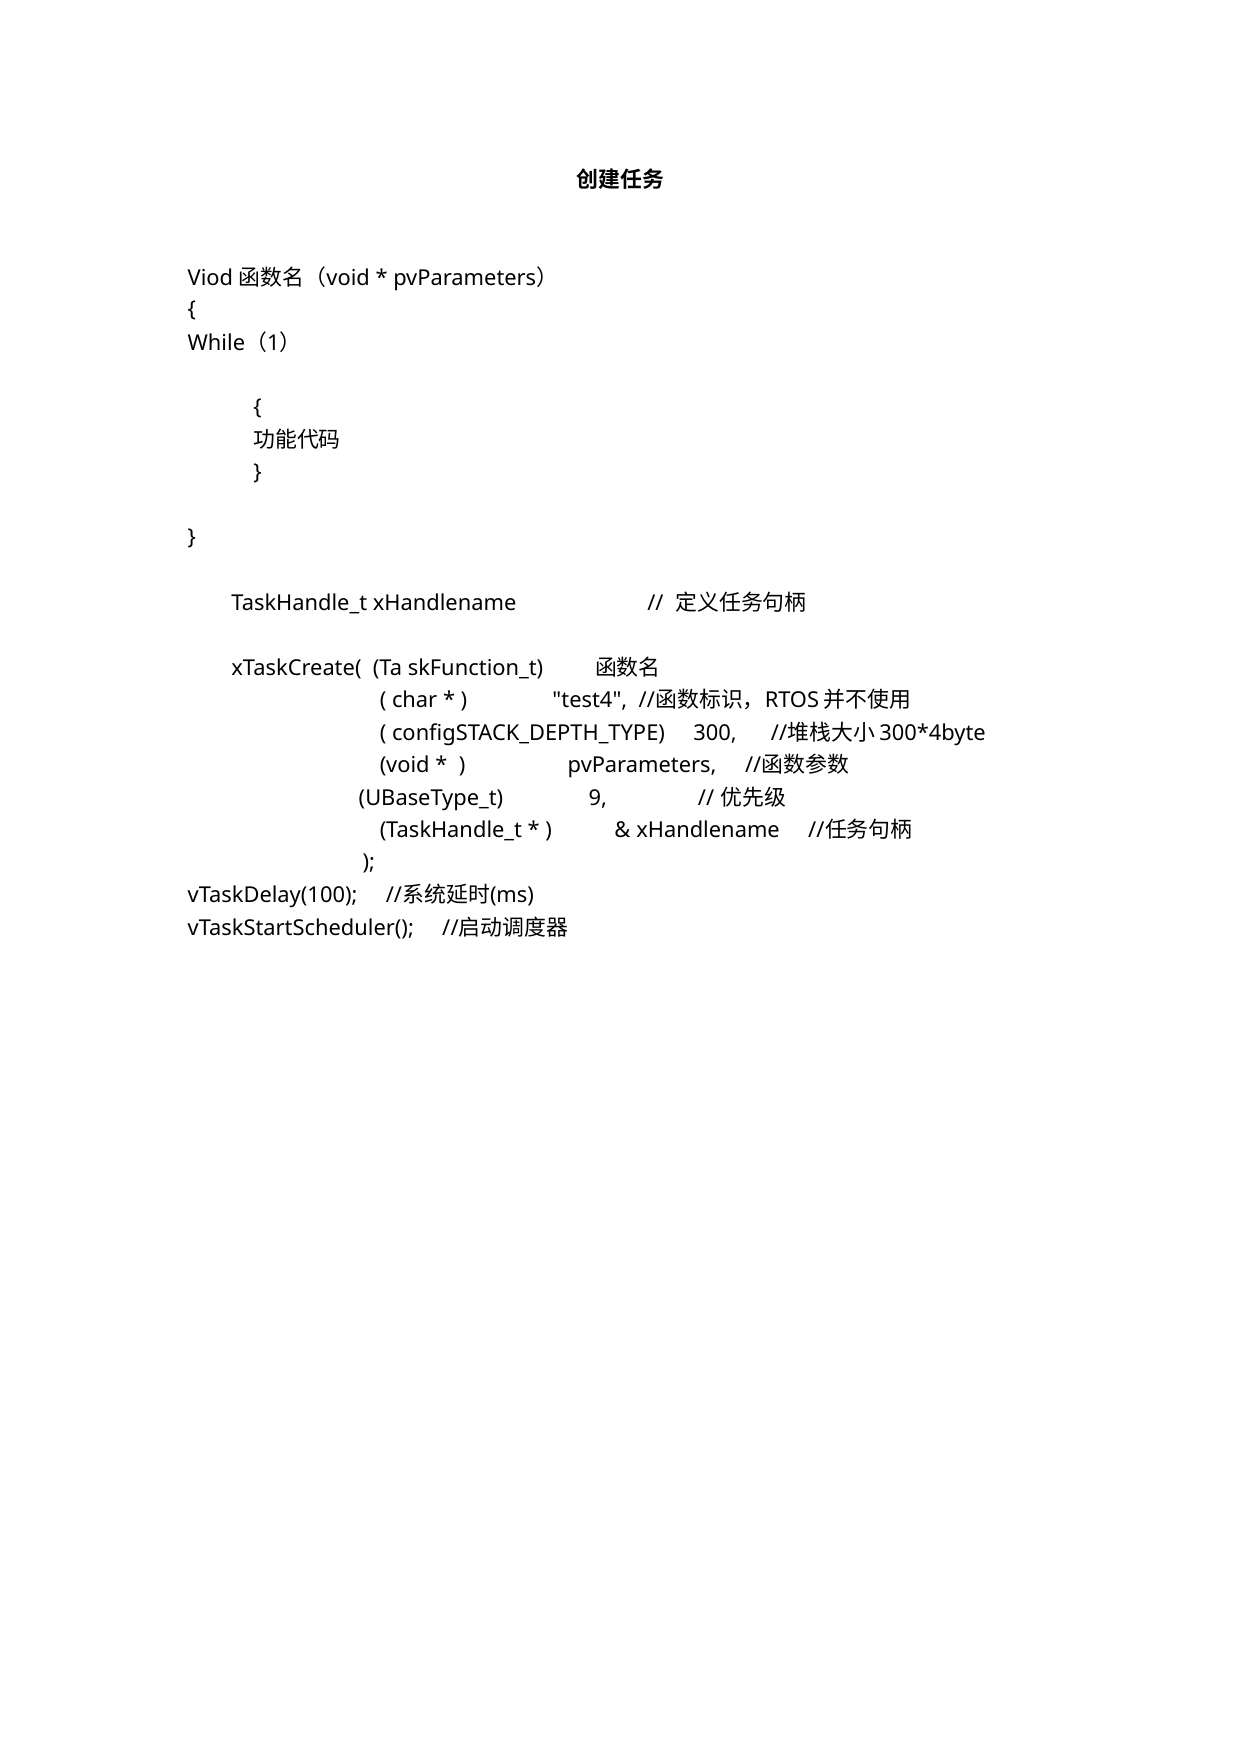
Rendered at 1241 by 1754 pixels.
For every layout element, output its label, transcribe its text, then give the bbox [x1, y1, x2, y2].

text { [187, 292, 1053, 324]
text TaskHandle_t xHandlename // 定义任务句柄 [187, 584, 1053, 617]
text (TaskHandle_t * ) & xHandlename //任务句柄 [187, 812, 1053, 844]
text xTaskCreate( (Ta skFunction_t) 函数名 [187, 649, 1053, 682]
text Viod 函数名（void * pvParameters） [187, 259, 1053, 292]
text vTaskDelay(100); //系统延时(ms) [187, 877, 1053, 909]
text ( configSTACK_DEPTH_TYPE) 300, //堆栈大小300*4byte [187, 714, 1053, 747]
text ( char * ) "test4", //函数标识，RTOS并不使用 [187, 682, 1053, 714]
text } [187, 519, 1053, 552]
text } [187, 454, 1053, 487]
text ); [187, 844, 1053, 877]
text 创建任务 [187, 162, 1053, 194]
text (UBaseType_t) 9, // 优先级 [187, 779, 1053, 812]
text { [187, 389, 1053, 422]
text 功能代码 [187, 422, 1053, 454]
text While（1） [187, 324, 1053, 357]
text (void * ) pvParameters, //函数参数 [187, 747, 1053, 779]
text vTaskStartScheduler(); //启动调度器 [187, 909, 1053, 942]
